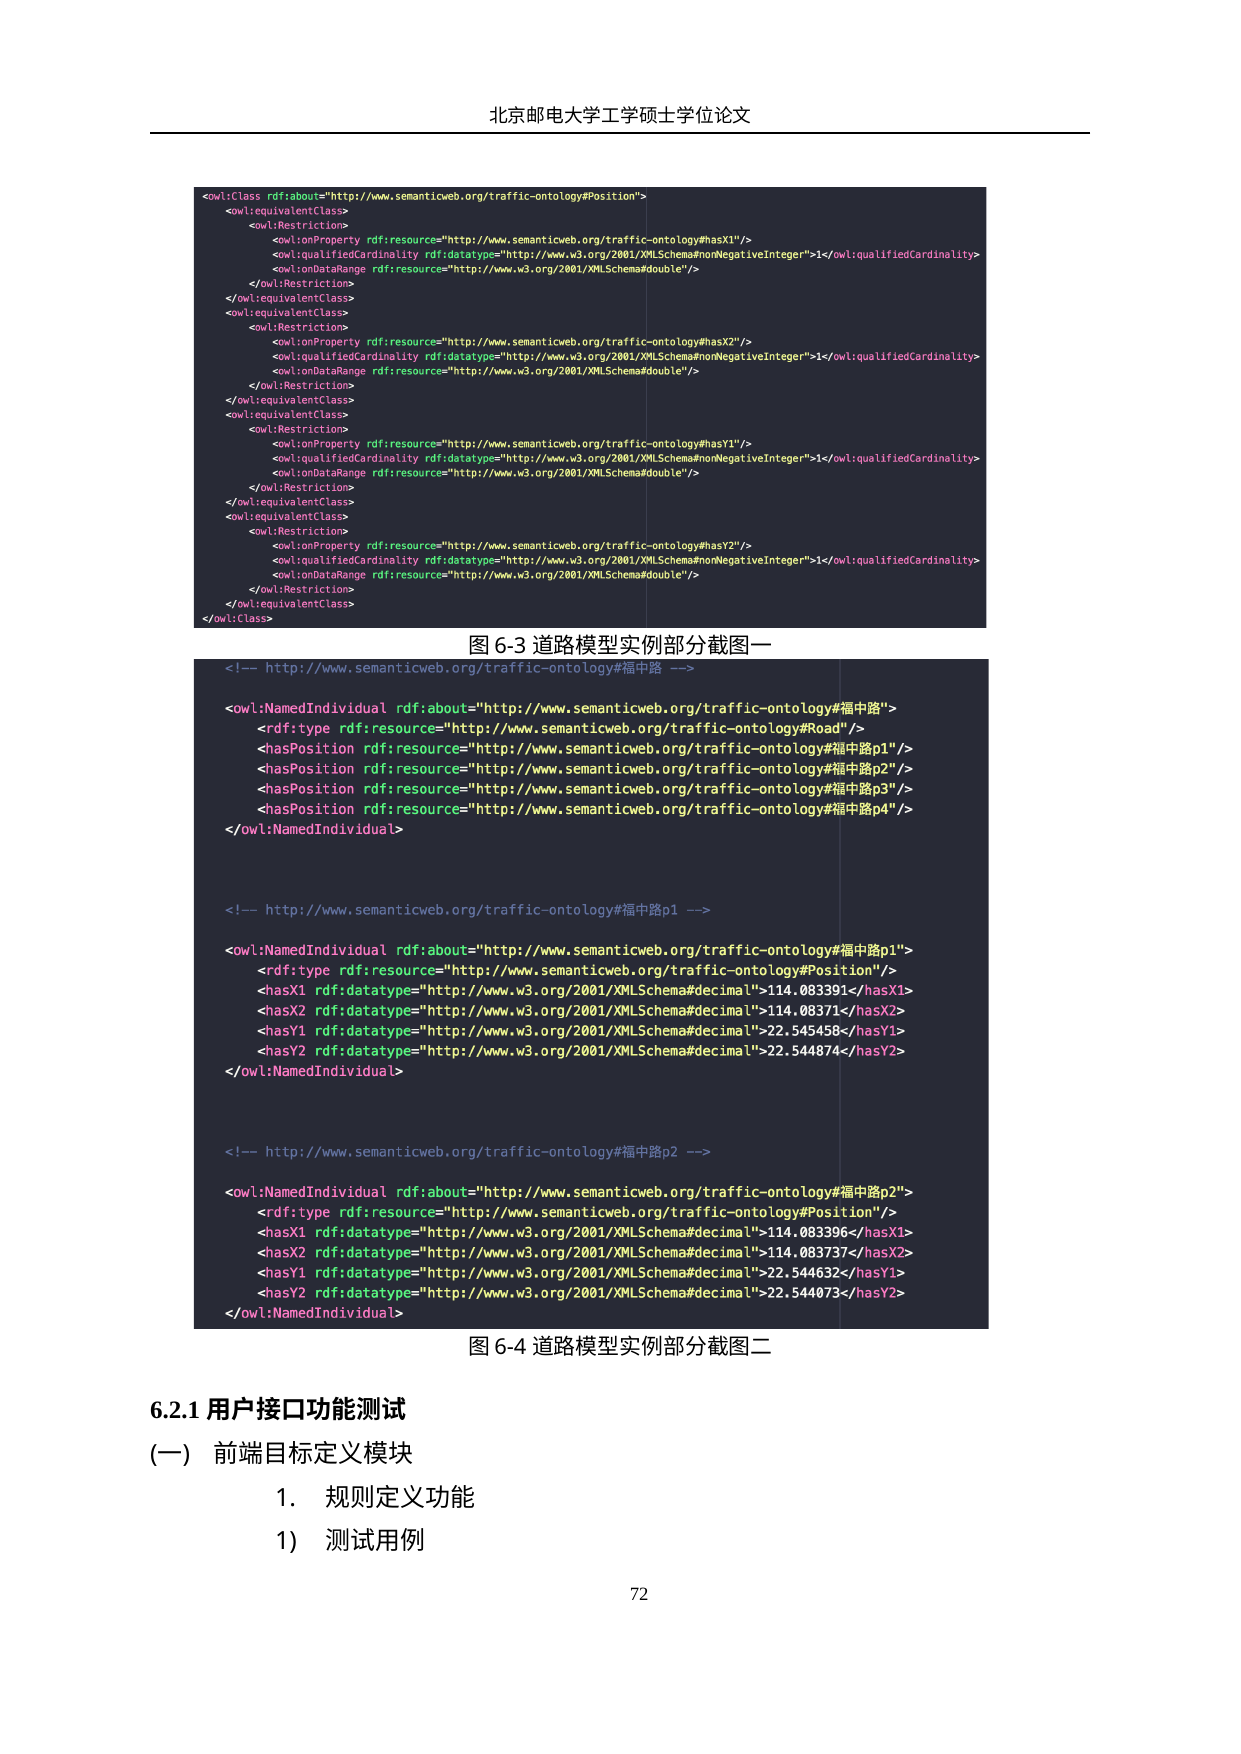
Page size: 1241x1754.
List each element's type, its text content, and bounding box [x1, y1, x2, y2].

text 图6-4 道路模型实例部分截图二 [150, 1329, 1090, 1361]
picture [193, 187, 987, 628]
picture [193, 659, 989, 1329]
list 测试用例 [225, 1520, 1090, 1557]
subtitle 6.2.1 用户接口功能测试 [150, 1386, 1090, 1427]
list 规则定义功能 [225, 1477, 1090, 1513]
text 图6-3 道路模型实例部分截图一 [150, 628, 1090, 659]
list 前端目标定义模块 [150, 1433, 1090, 1470]
